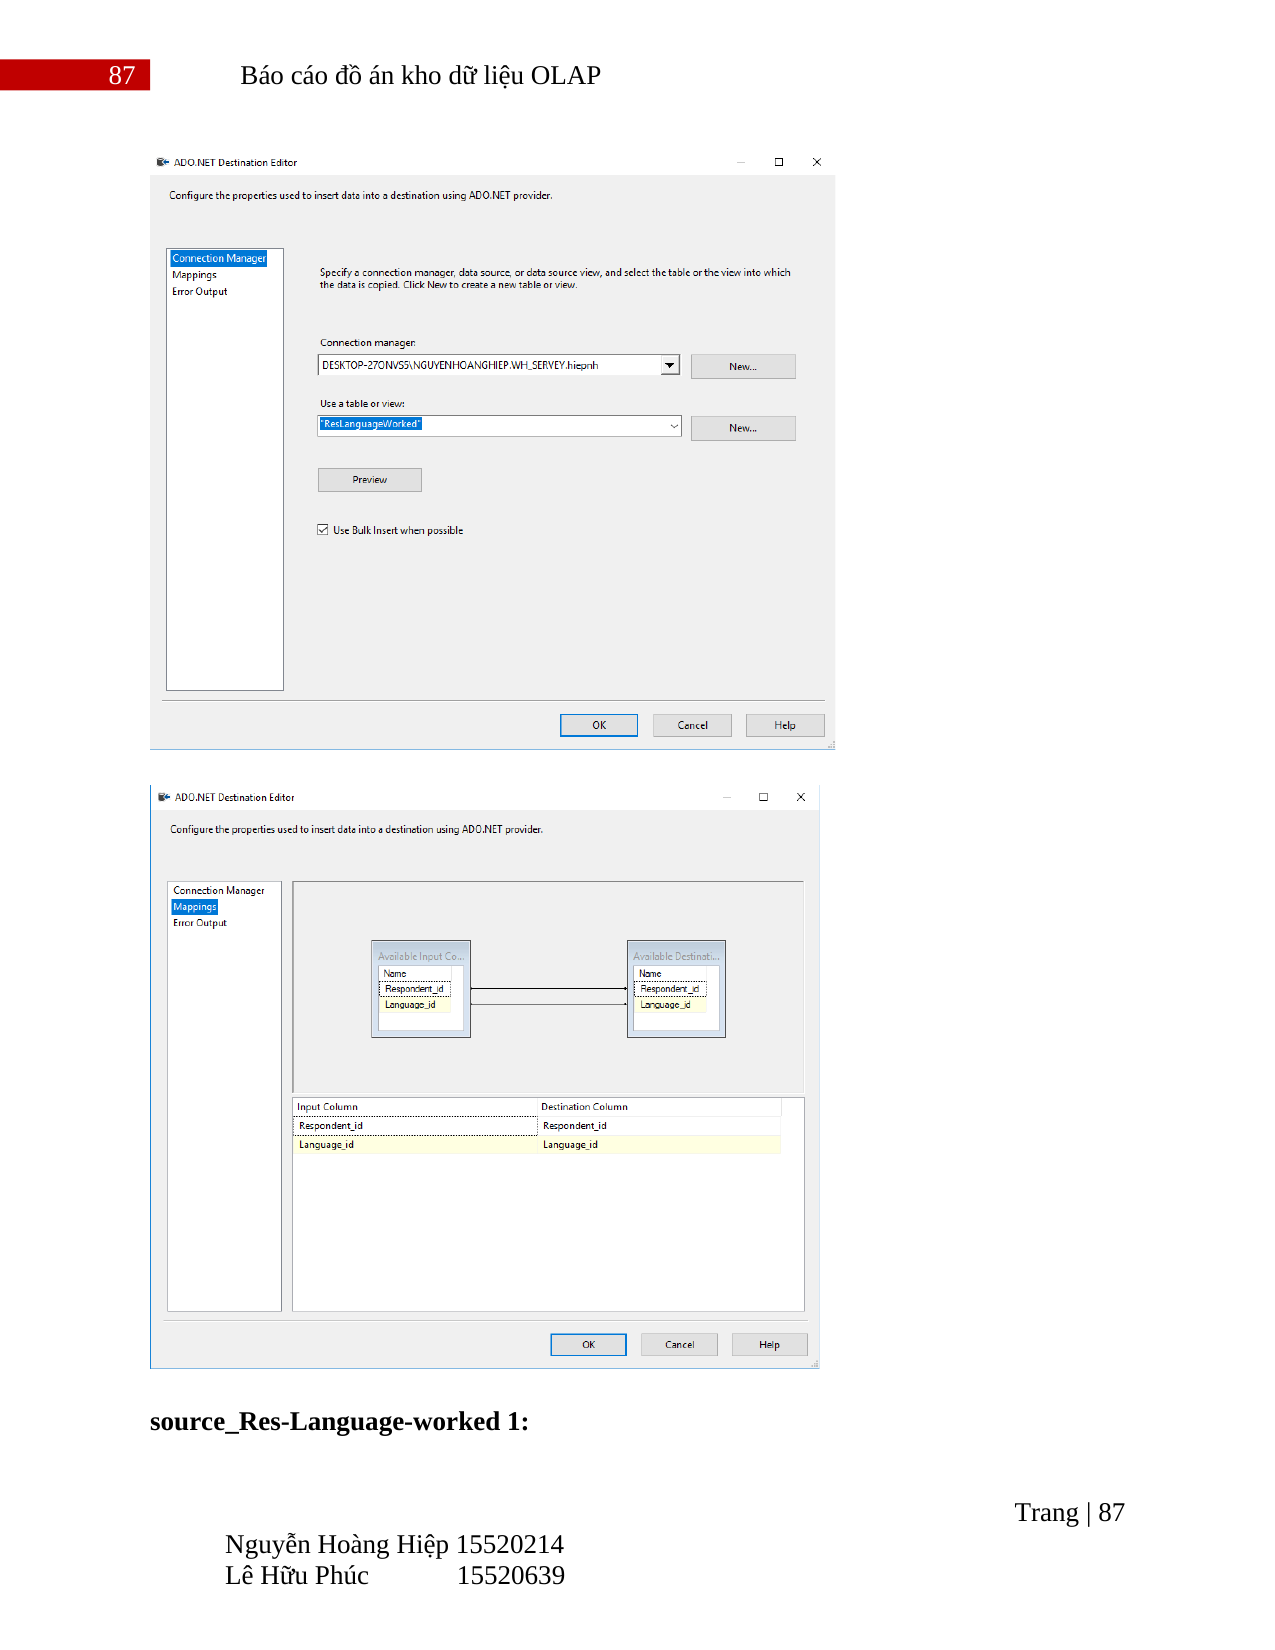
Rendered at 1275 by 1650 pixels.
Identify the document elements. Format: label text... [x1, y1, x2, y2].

text source_Res-Language-worked 1: [150, 1405, 1125, 1436]
picture [150, 150, 836, 750]
picture [150, 785, 820, 1369]
